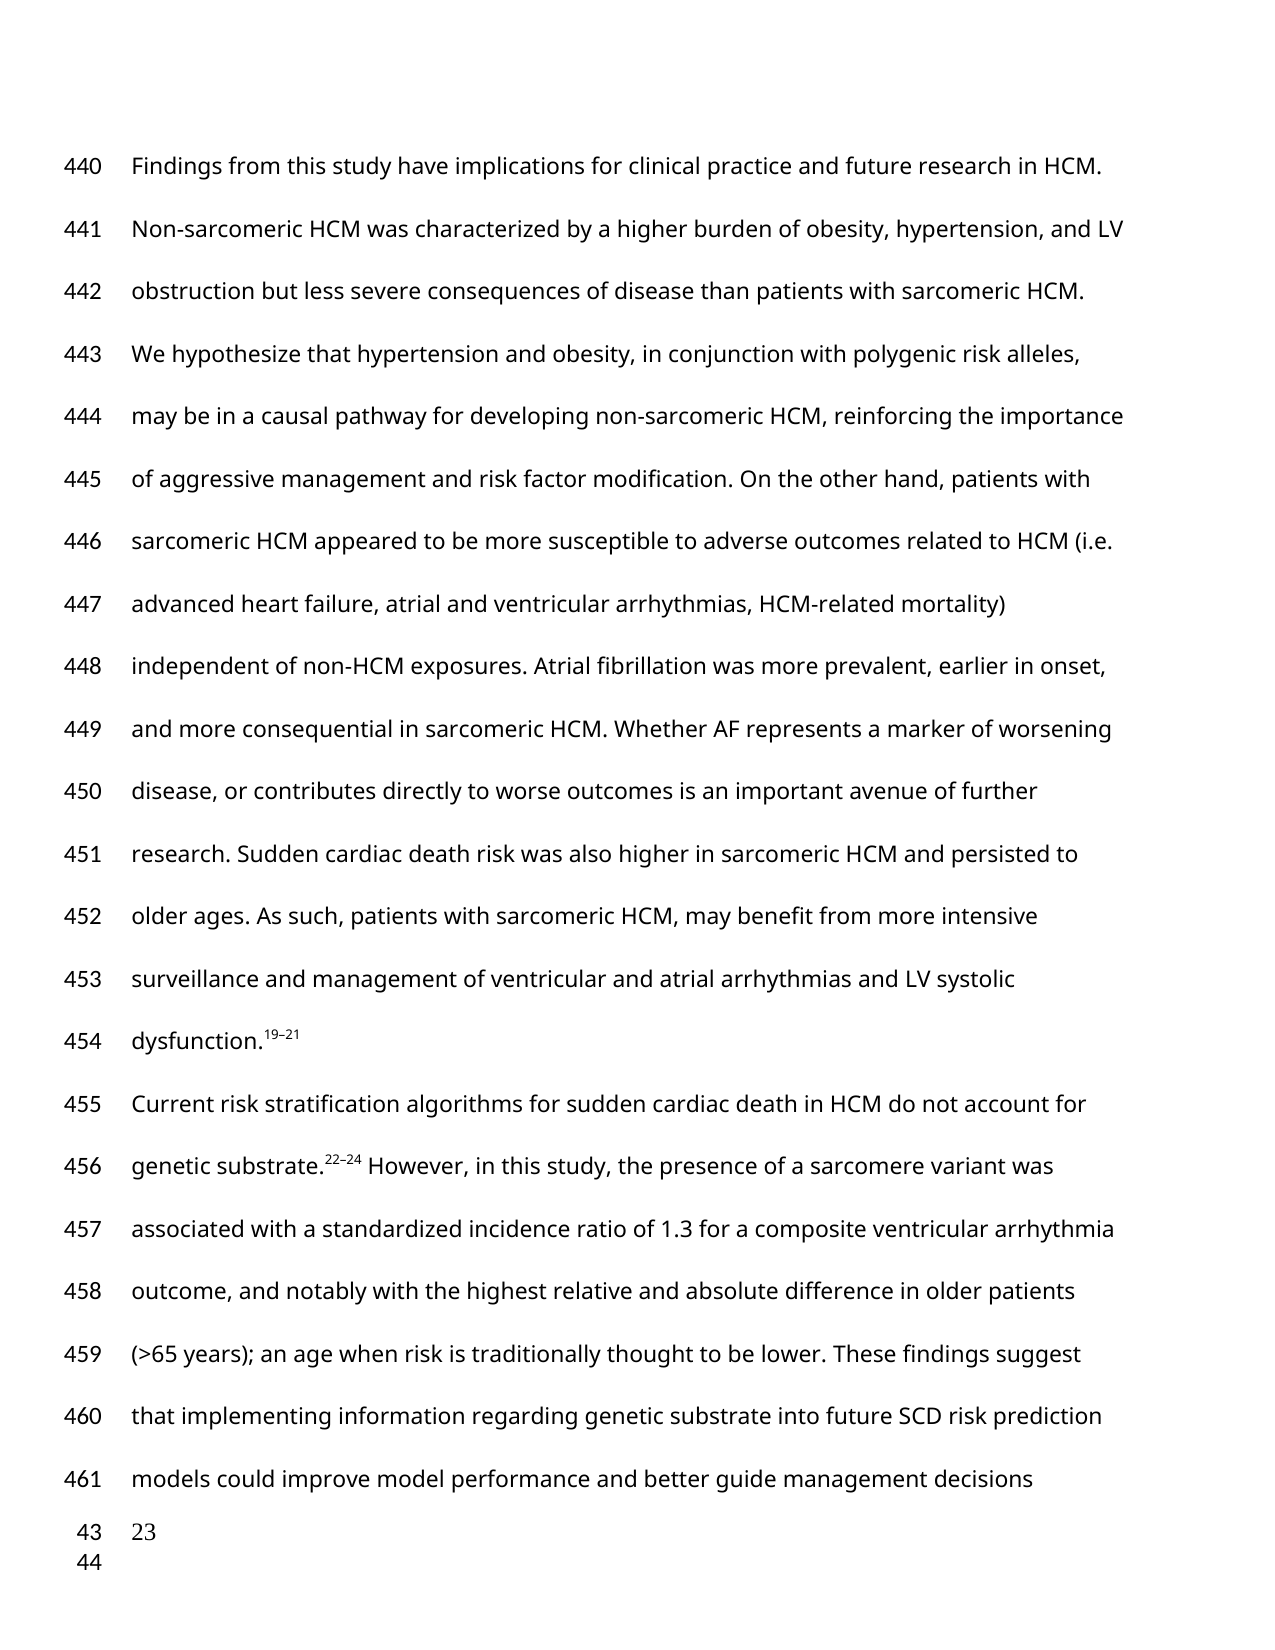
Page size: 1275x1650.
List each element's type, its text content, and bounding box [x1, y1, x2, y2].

text Findings from this study have implications for clinical practice and future research in HCM. Non-sarcomeric HCM was characterized by a higher burden of obesity, hypertension, and LV obstruction but less severe consequences of disease than patients with sarcomeric HCM. We hypothesize that hypertension and obesity, in conjunction with polygenic risk alleles, may be in a causal pathway for developing non-sarcomeric HCM, reinforcing the importance of aggressive management and risk factor modification. On the other hand, patients with sarcomeric HCM appeared to be more susceptible to adverse outcomes related to HCM (i.e. advanced heart failure, atrial and ventricular arrhythmias, HCM-related mortality) independent of non-HCM exposures. Atrial fibrillation was more prevalent, earlier in onset, and more consequential in sarcomeric HCM. Whether AF represents a marker of worsening disease, or contributes directly to worse outcomes is an important avenue of further research. Sudden cardiac death risk was also higher in sarcomeric HCM and persisted to older ages. As such, patients with sarcomeric HCM, may benefit from more intensive surveillance and management of ventricular and atrial arrhythmias and LV systolic dysfunction.19–21 [131, 150, 1125, 1056]
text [131, 1087, 1125, 1494]
